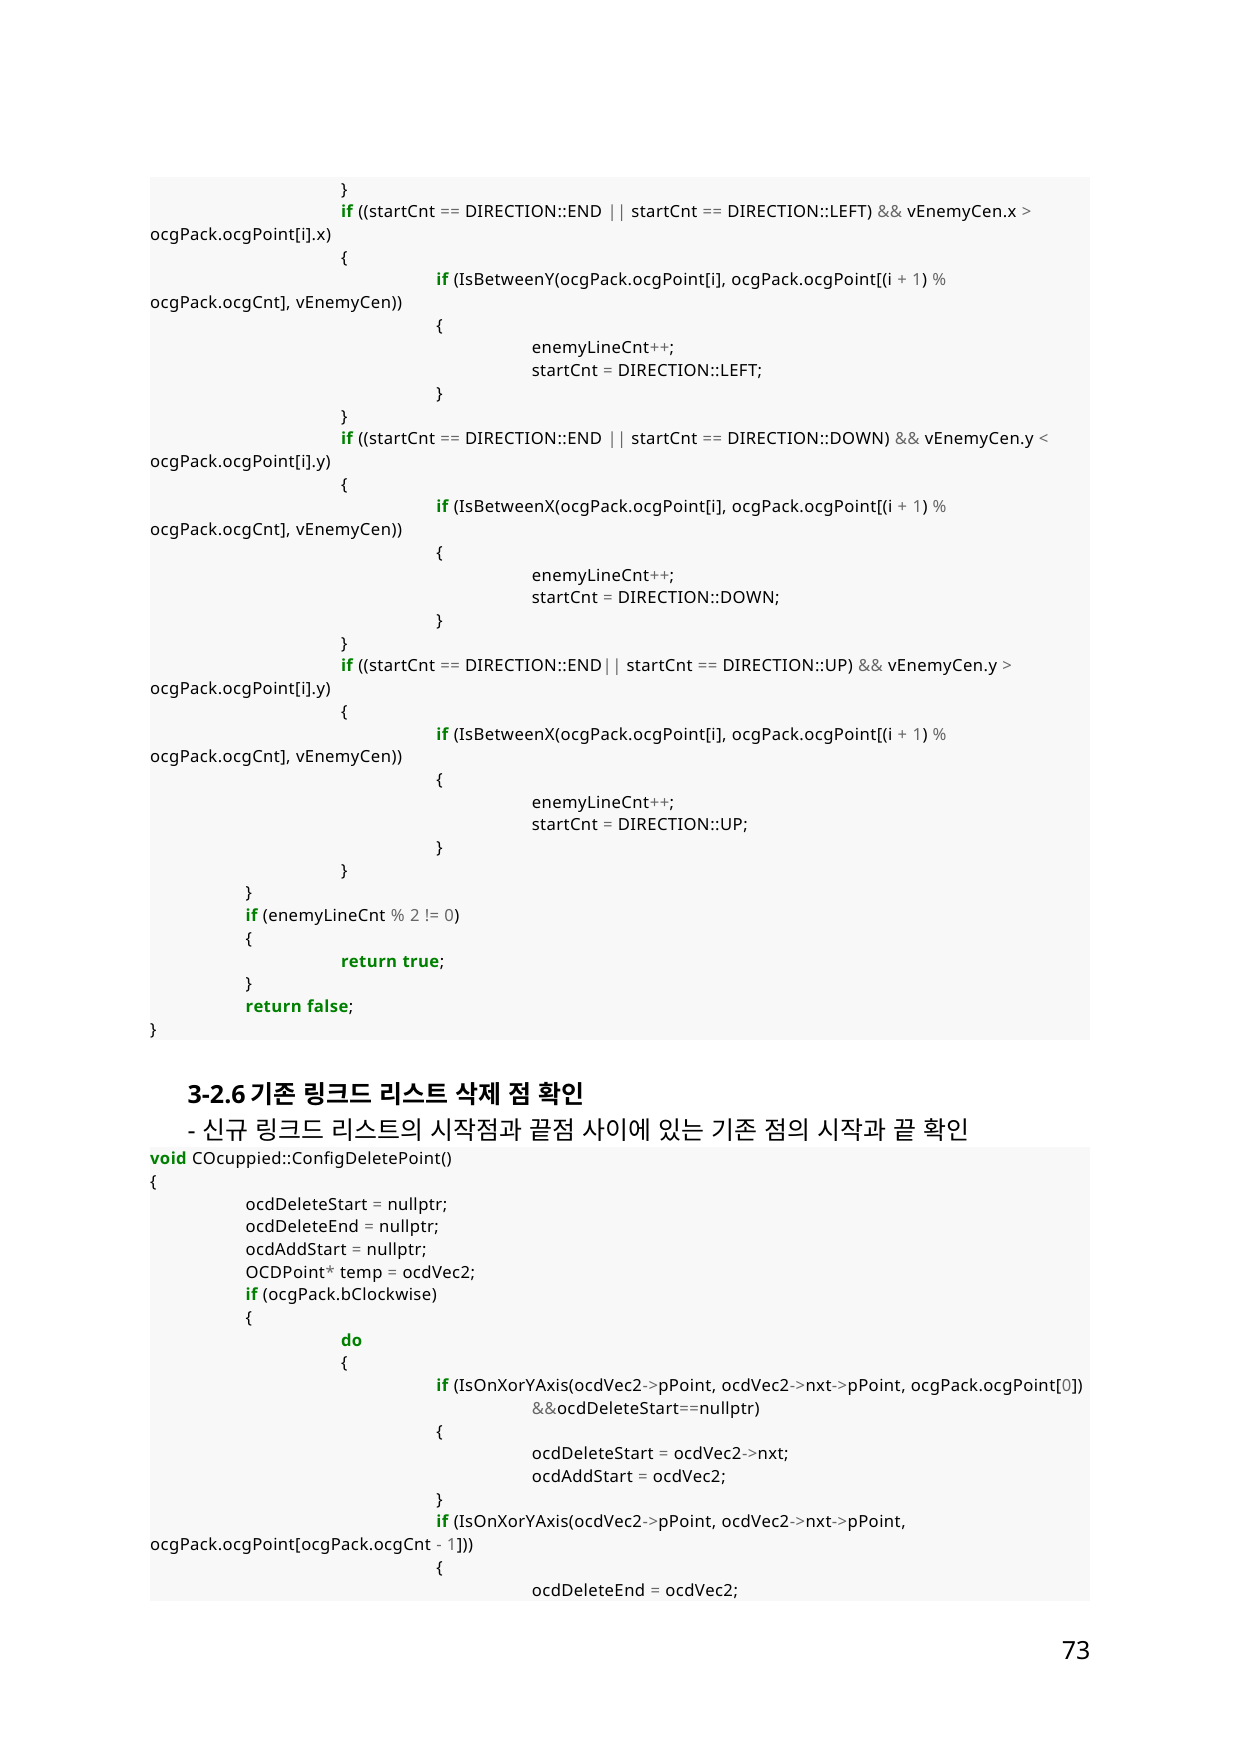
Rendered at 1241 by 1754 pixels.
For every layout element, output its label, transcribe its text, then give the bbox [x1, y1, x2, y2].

text startCnt = DIRECTION::LEFT; [150, 359, 1090, 382]
text { [150, 472, 1090, 495]
text if (IsBetweenY(ocgPack.ocgPoint[i], ocgPack.ocgPoint[(i + 1) % ocgPack.ocgCnt], vEnemyCen)) [150, 268, 1090, 313]
text { [150, 1169, 1090, 1192]
text enemyLineCnt++; [150, 336, 1090, 359]
text ocdDeleteStart = ocdVec2->nxt; [150, 1442, 1090, 1464]
text } [150, 631, 1090, 654]
text { [150, 1555, 1090, 1578]
text ocdAddStart = ocdVec2; [150, 1464, 1090, 1487]
text return false; [150, 995, 1090, 1017]
text } [150, 177, 1090, 200]
text enemyLineCnt++; [150, 790, 1090, 813]
text } [150, 972, 1090, 995]
text } [150, 881, 1090, 904]
text ocdDeleteEnd = ocdVec2; [150, 1578, 1090, 1601]
text } [150, 1487, 1090, 1510]
text - 신규 링크드 리스트의 시작점과 끝점 사이에 있는 기존 점의 시작과 끝 확인 [150, 1110, 1090, 1147]
text if (IsBetweenX(ocgPack.ocgPoint[i], ocgPack.ocgPoint[(i + 1) % ocgPack.ocgCnt], vEnemyCen)) [150, 495, 1090, 541]
text if (enemyLineCnt % 2 != 0) [150, 904, 1090, 927]
text { [150, 927, 1090, 949]
text { [150, 1419, 1090, 1442]
text enemyLineCnt++; [150, 563, 1090, 586]
text startCnt = DIRECTION::UP; [150, 813, 1090, 836]
text { [150, 768, 1090, 790]
text { [150, 541, 1090, 563]
text if (IsOnXorYAxis(ocdVec2->pPoint, ocdVec2->nxt->pPoint, ocgPack.ocgPoint[0]) [150, 1374, 1090, 1396]
text ocdDeleteStart = nullptr; [150, 1192, 1090, 1215]
text &&ocdDeleteStart==nullptr) [150, 1396, 1090, 1419]
text if ((startCnt == DIRECTION::END || startCnt == DIRECTION::DOWN) && vEnemyCen.y < ocgPack.ocgPoint[i].y) [150, 427, 1090, 472]
text if ((startCnt == DIRECTION::END || startCnt == DIRECTION::LEFT) && vEnemyCen.x > ocgPack.ocgPoint[i].x) [150, 200, 1090, 245]
text startCnt = DIRECTION::DOWN; [150, 586, 1090, 609]
text void COcuppied::ConfigDeletePoint() [150, 1147, 1090, 1169]
text ocdAddStart = nullptr; [150, 1237, 1090, 1260]
text } [150, 382, 1090, 404]
text } [150, 858, 1090, 881]
text { [150, 699, 1090, 722]
text return true; [150, 949, 1090, 972]
text { [150, 1351, 1090, 1374]
text } [150, 1017, 1090, 1040]
text OCDPoint* temp = ocdVec2; [150, 1260, 1090, 1283]
text { [150, 313, 1090, 336]
text do [150, 1328, 1090, 1351]
text } [150, 404, 1090, 427]
text ocdDeleteEnd = nullptr; [150, 1215, 1090, 1237]
text 3-2.6기존 링크드 리스트 삭제 점 확인 [150, 1074, 1090, 1110]
text if (ocgPack.bClockwise) [150, 1283, 1090, 1306]
text { [150, 1306, 1090, 1328]
text } [150, 836, 1090, 858]
text if ((startCnt == DIRECTION::END|| startCnt == DIRECTION::UP) && vEnemyCen.y > ocgPack.ocgPoint[i].y) [150, 654, 1090, 699]
text { [150, 245, 1090, 268]
text if (IsBetweenX(ocgPack.ocgPoint[i], ocgPack.ocgPoint[(i + 1) % ocgPack.ocgCnt], vEnemyCen)) [150, 722, 1090, 768]
text } [150, 609, 1090, 631]
text if (IsOnXorYAxis(ocdVec2->pPoint, ocdVec2->nxt->pPoint, ocgPack.ocgPoint[ocgPack.ocgCnt - 1])) [150, 1510, 1090, 1555]
